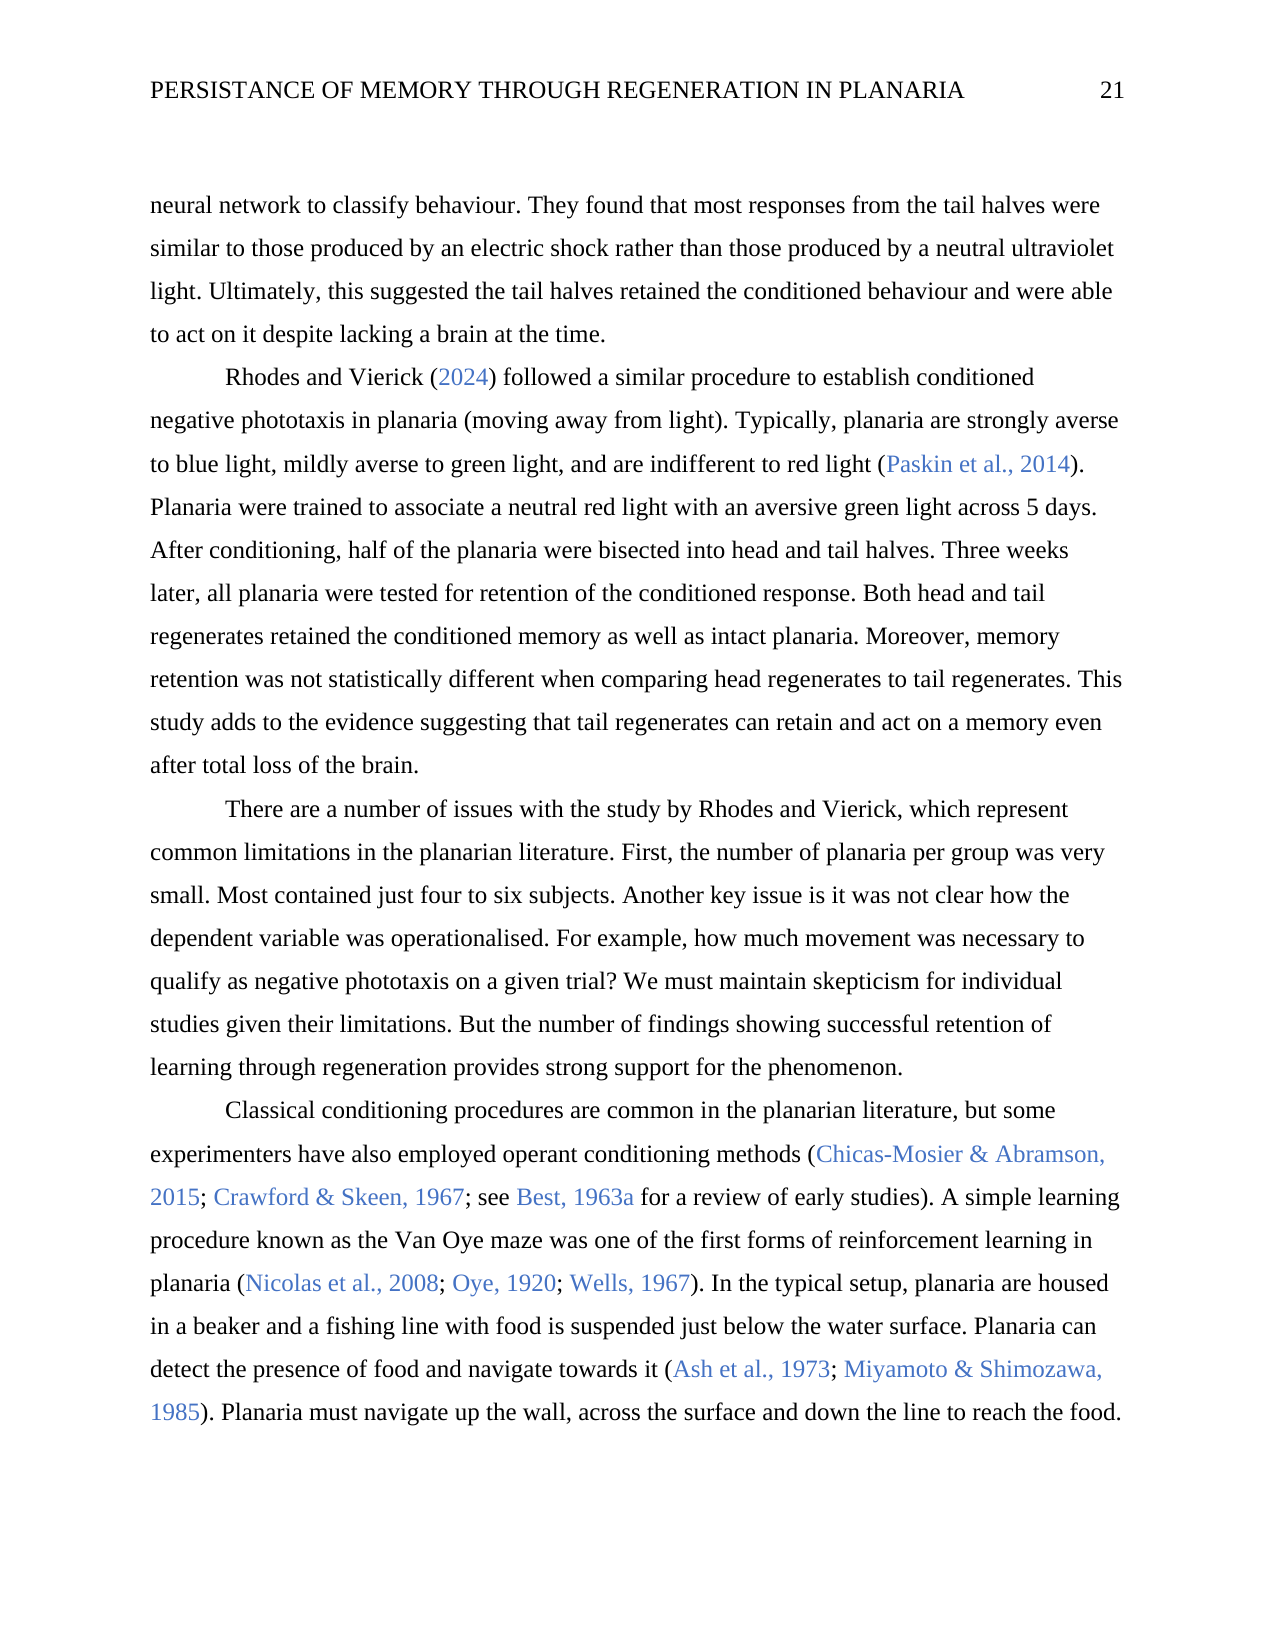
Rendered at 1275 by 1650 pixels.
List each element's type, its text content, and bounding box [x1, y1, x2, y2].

text Rhodes and Vierick (2024) followed a similar procedure to establish conditioned negative phototaxis in planaria (moving away from light). Typically, planaria are strongly averse to blue light, mildly averse to green light, and are indifferent to red light (Paskin et al., 2014). Planaria were trained to associate a neutral red light with an aversive green light across 5 days. After conditioning, half of the planaria were bisected into head and tail halves. Three weeks later, all planaria were tested for retention of the conditioned response. Both head and tail regenerates retained the conditioned memory as well as intact planaria. Moreover, memory retention was not statistically different when comparing head regenerates to tail regenerates. This study adds to the evidence suggesting that tail regenerates can retain and act on a memory even after total loss of the brain. [150, 362, 1125, 779]
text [150, 190, 1125, 348]
text There are a number of issues with the study by Rhodes and Vierick, which represent common limitations in the planarian literature. First, the number of planaria per group was very small. Most contained just four to six subjects. Another key issue is it was not clear how the dependent variable was operationalised. For example, how much movement was necessary to qualify as negative phototaxis on a given trial? We must maintain skepticism for individual studies given their limitations. But the number of findings showing successful retention of learning through regeneration provides strong support for the phenomenon. [150, 794, 1125, 1081]
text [150, 1096, 1125, 1426]
